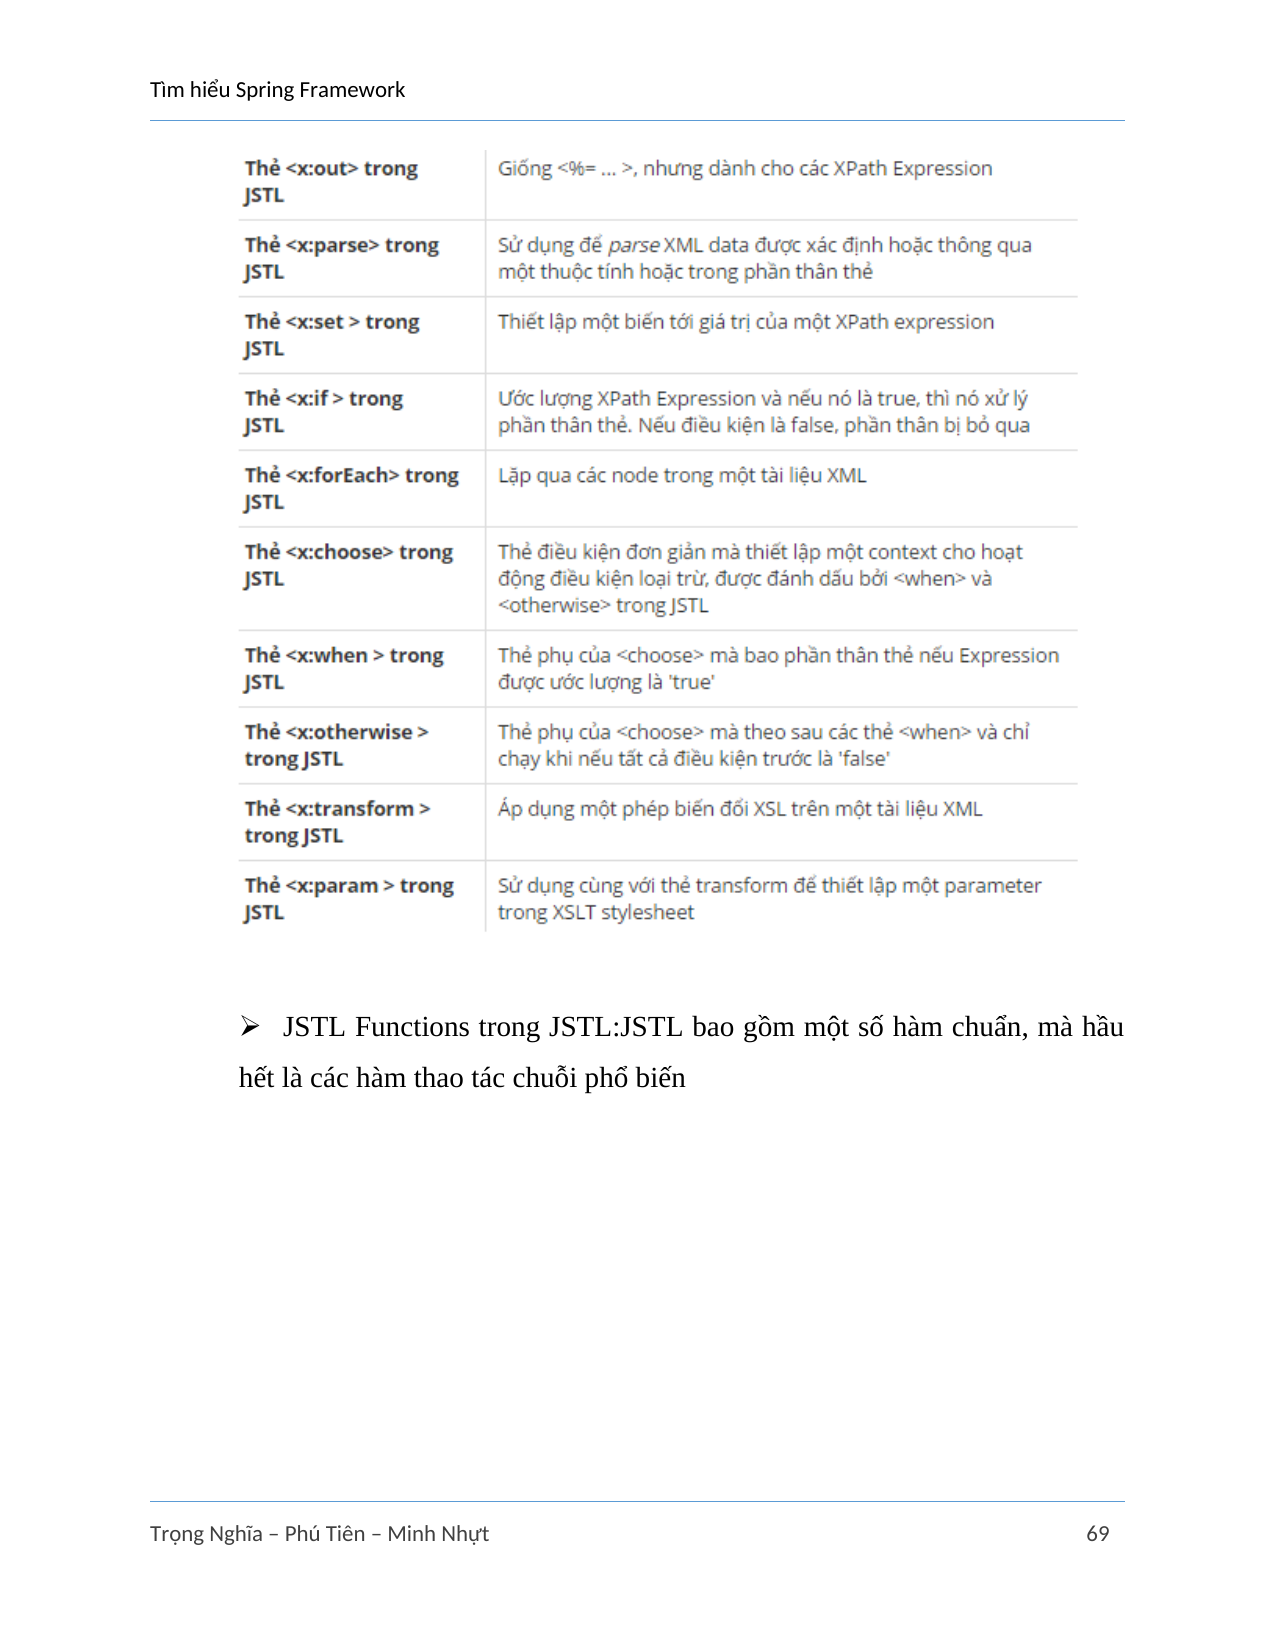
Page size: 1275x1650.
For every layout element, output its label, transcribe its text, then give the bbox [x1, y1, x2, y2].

picture [238, 150, 1078, 943]
list JSTL Functions trong JSTL:JSTL bao gồm một số hàm chuẩn, mà hầu hết là các hàm thao tác chuỗi phổ biến [239, 1043, 1125, 1093]
